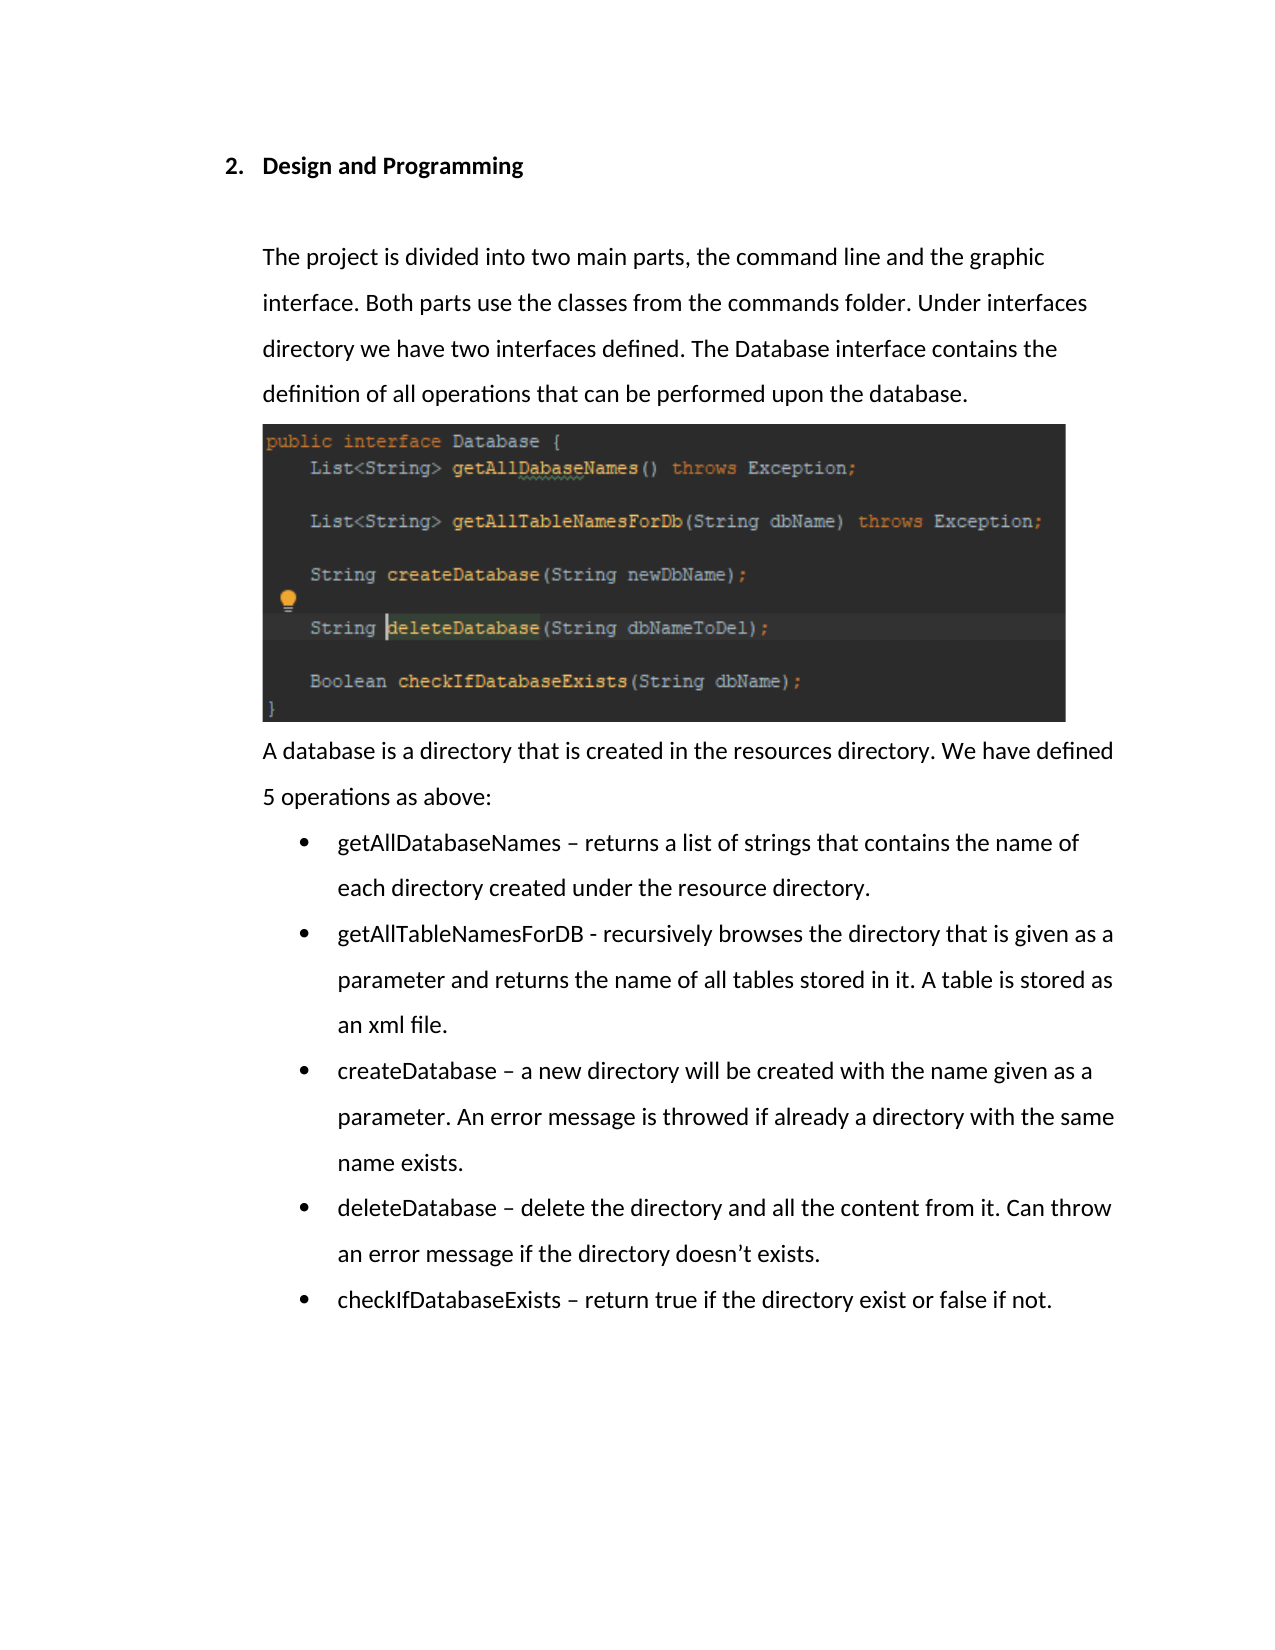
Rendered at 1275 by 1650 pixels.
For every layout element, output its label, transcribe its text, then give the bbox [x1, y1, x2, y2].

list The project is divided into two main parts, the command line and the graphic interface. Both parts use the classes from the commands folder. Under interfaces directory we have two interfaces defined. The Database interface contains the definition of all operations that can be performed upon the database. [262, 241, 1124, 409]
list createDatabase – a new directory will be created with the name given as a parameter. An error message is throwed if already a directory with the same name exists. [300, 1055, 1124, 1177]
list getAllTableNamesForDB - recursively browses the directory that is given as a parameter and returns the name of all tables stored in it. A table is stored as an xml file. [300, 918, 1124, 1040]
list deleteDatabase – delete the directory and all the content from it. Can throw an error message if the directory doesn’t exists. [300, 1192, 1124, 1269]
picture [262, 424, 1066, 722]
list Design and Programming [225, 150, 1124, 181]
list A database is a directory that is created in the resources directory. We have defined 5 operations as above: [262, 735, 1124, 811]
list getAllDatabaseNames – returns a list of strings that contains the name of each directory created under the resource directory. [300, 827, 1124, 903]
list checkIfDatabaseExists – return true if the directory exist or false if not. [300, 1284, 1124, 1314]
